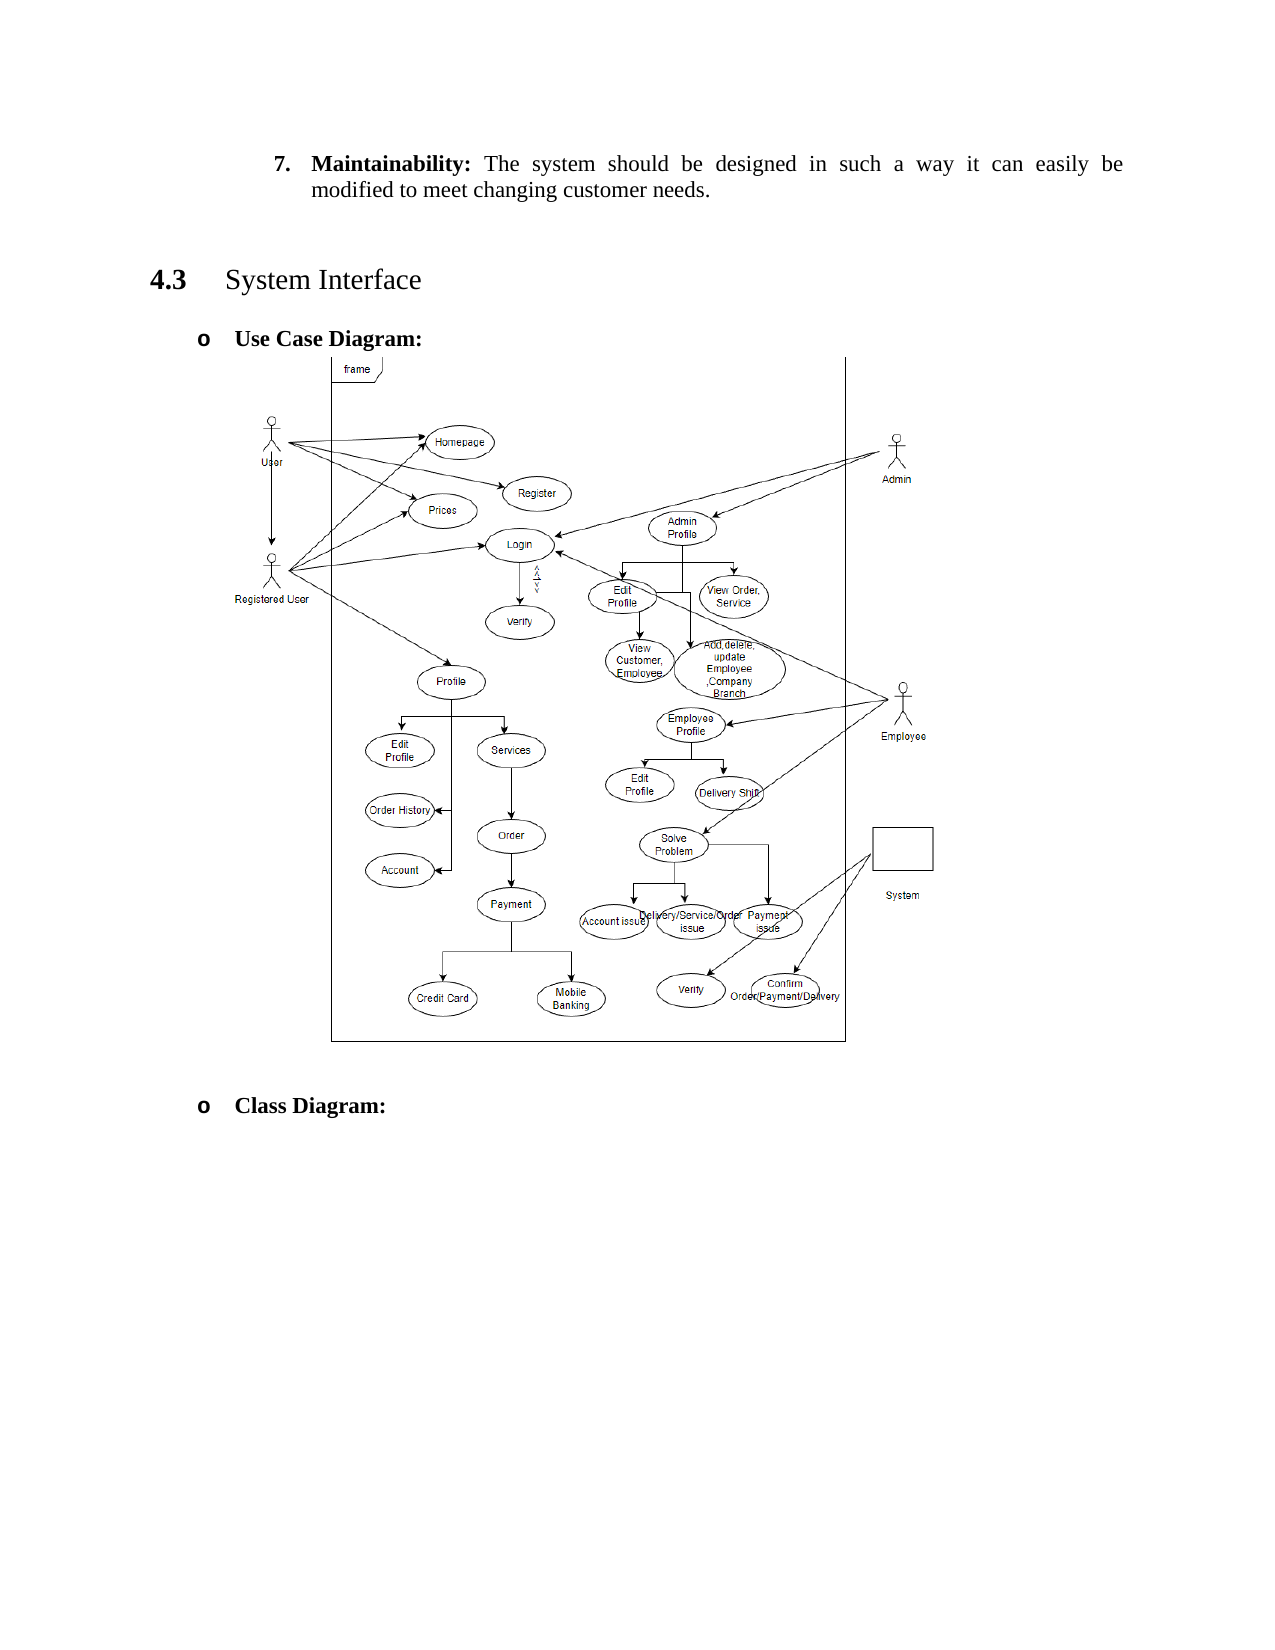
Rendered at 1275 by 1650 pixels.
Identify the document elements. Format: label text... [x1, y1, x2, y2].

subtitle System Interface [150, 262, 1125, 296]
list Use Case Diagram: [197, 325, 1125, 353]
list Class Diagram: [197, 1092, 1125, 1120]
picture [234, 357, 942, 1088]
list Maintainability: The system should be designed in such a way it can easily be modified to meet changing customer needs. [273, 150, 1125, 203]
